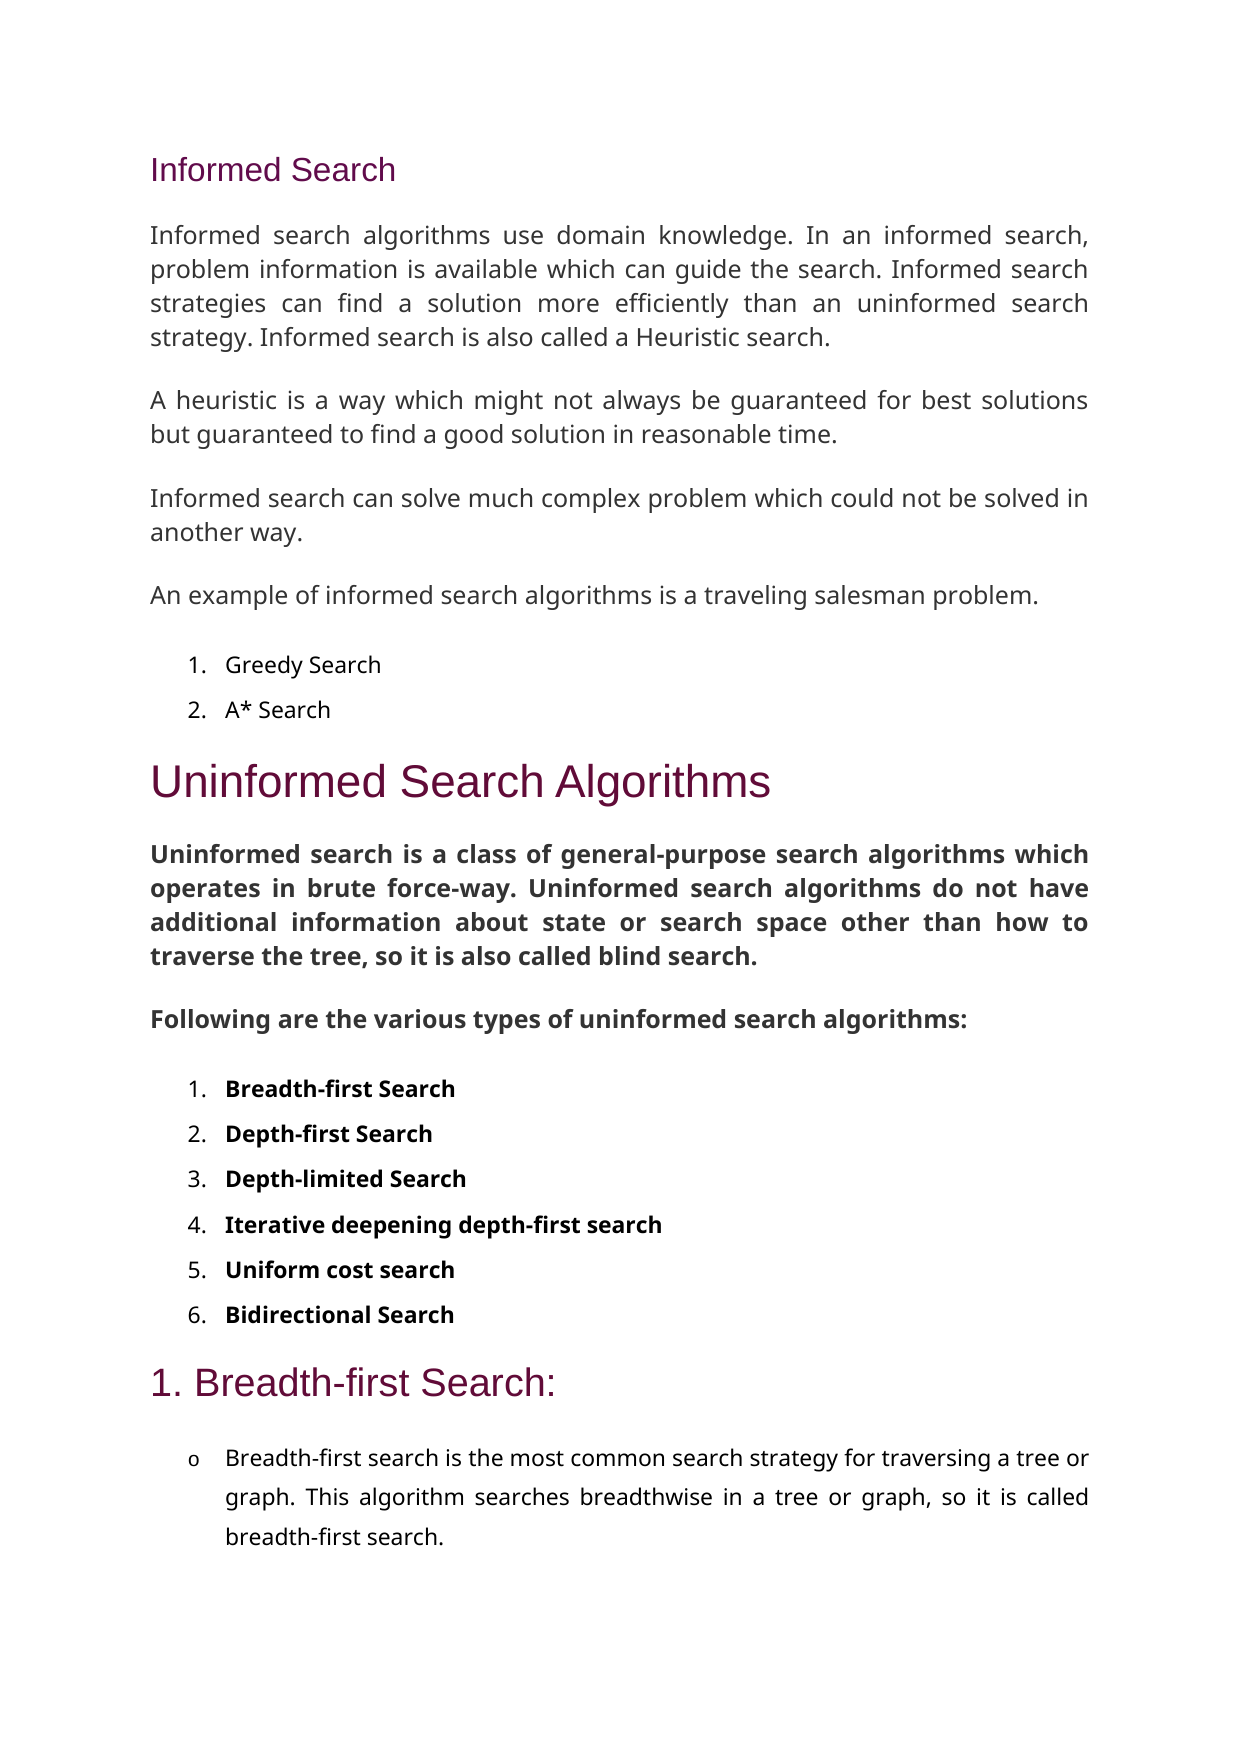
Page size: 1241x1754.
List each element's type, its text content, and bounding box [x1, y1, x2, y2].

list Greedy Search [187, 641, 1090, 680]
list Bidirectional Search [187, 1291, 1090, 1331]
text A heuristic is a way which might not always be guaranteed for best solutions but guaranteed to find a good solution in reasonable time. [150, 383, 1090, 451]
subtitle Uninformed Search Algorithms [150, 754, 1090, 807]
list Breadth-first search is the most common search strategy for traversing a tree or graph. This algorithm searches breadthwise in a tree or graph, so it is called breadth-first search. [187, 1434, 1090, 1552]
list A* Search [187, 686, 1090, 725]
list Depth-first Search [187, 1110, 1090, 1149]
text Uninformed search is a class of general-purpose search algorithms which operates in brute force-way. Uninformed search algorithms do not have additional information about state or search space other than how to traverse the tree, so it is also called blind search. [150, 836, 1090, 972]
text Following are the various types of uninformed search algorithms: [150, 1002, 1090, 1036]
text Informed search algorithms use domain knowledge. In an informed search, problem information is available which can guide the search. Informed search strategies can find a solution more efficiently than an uninformed search strategy. Informed search is also called a Heuristic search. [150, 218, 1090, 354]
text Informed search can solve much complex problem which could not be solved in another way. [150, 480, 1090, 548]
list Depth-limited Search [187, 1156, 1090, 1194]
list Iterative deepening depth-first search [187, 1201, 1090, 1240]
list Breadth-first Search [187, 1065, 1090, 1104]
subtitle 1. Breadth-first Search: [150, 1360, 1090, 1405]
text An example of informed search algorithms is a traveling salesman problem. [150, 578, 1090, 612]
list Uniform cost search [187, 1246, 1090, 1285]
subtitle Informed Search [150, 150, 1090, 188]
